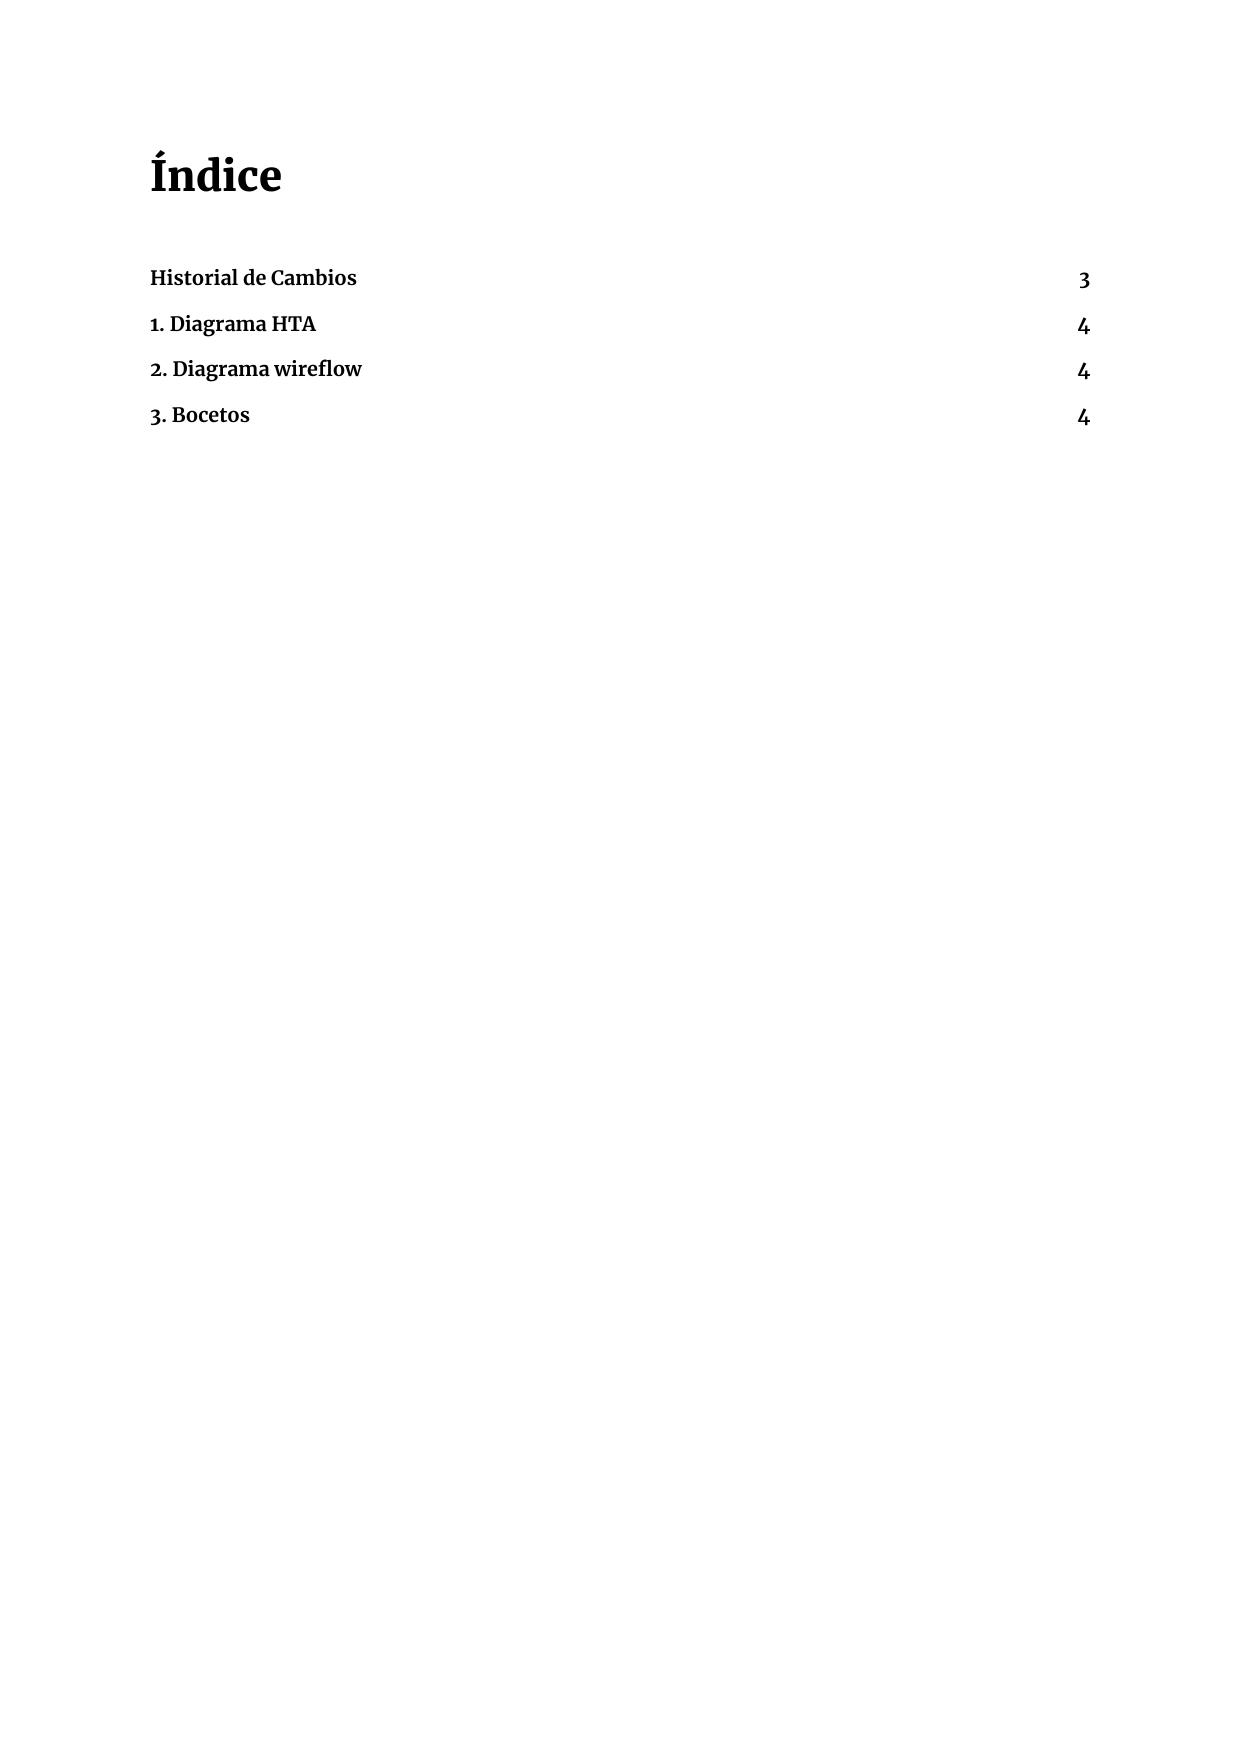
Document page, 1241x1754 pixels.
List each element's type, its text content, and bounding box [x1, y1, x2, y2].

subtitle Índice [150, 150, 1090, 202]
